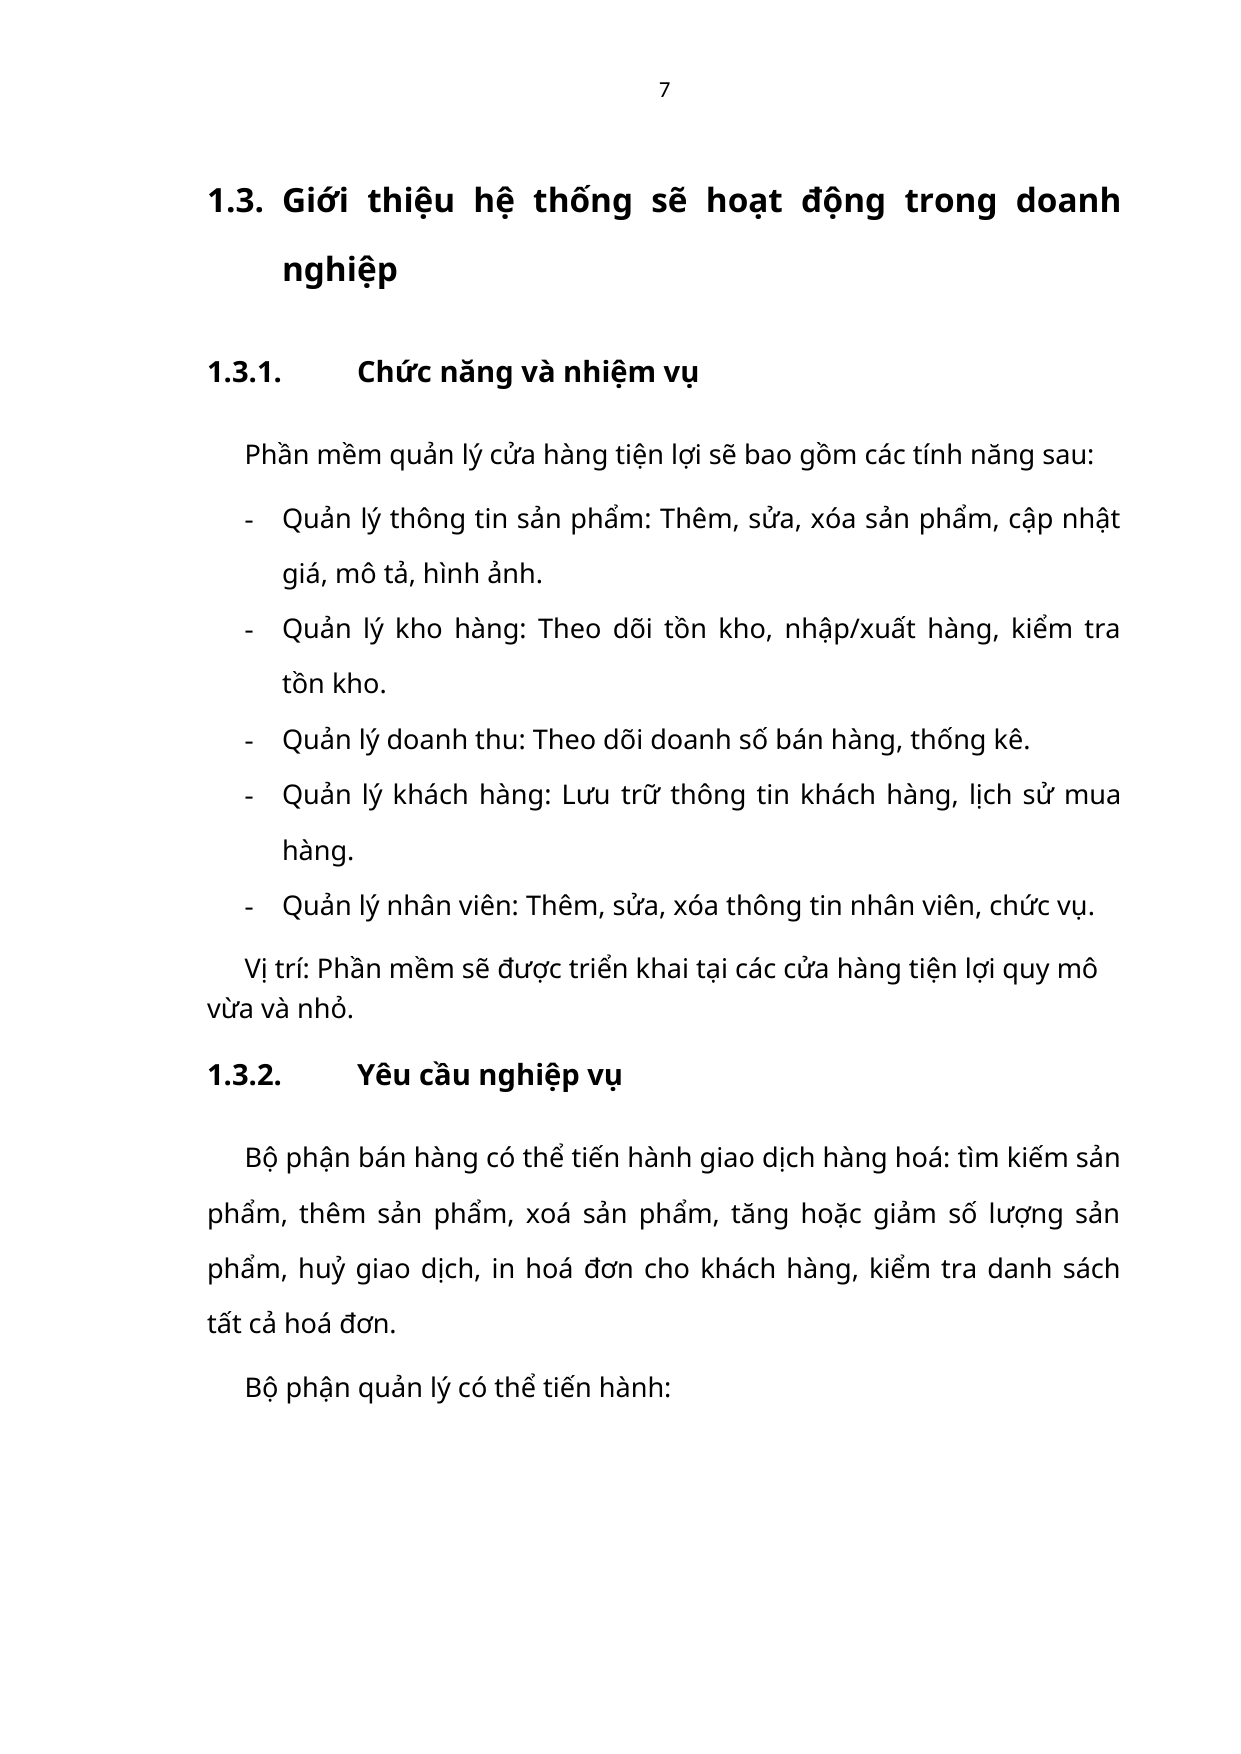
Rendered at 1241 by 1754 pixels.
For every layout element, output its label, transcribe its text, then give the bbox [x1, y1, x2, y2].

text Vị trí: Phần mềm sẽ được triển khai tại các cửa hàng tiện lợi quy mô vừa và nhỏ. [207, 950, 1122, 1027]
subtitle Chức năng và nhiệm vụ [207, 351, 1122, 391]
text Bộ phận bán hàng có thể tiến hành giao dịch hàng hoá: tìm kiếm sản phẩm, thêm sản phẩm, xoá sản phẩm, tăng hoặc giảm số lượng sản phẩm, huỷ giao dịch, in hoá đơn cho khách hàng, kiểm tra danh sách tất cả hoá đơn. [207, 1139, 1122, 1342]
subtitle Giới thiệu hệ thống sẽ hoạt động trong doanh nghiệp [207, 177, 1122, 291]
list Quản lý khách hàng: Lưu trữ thông tin khách hàng, lịch sử mua hàng. [244, 776, 1122, 868]
list Quản lý doanh thu: Theo dõi doanh số bán hàng, thống kê. [244, 720, 1122, 757]
list Quản lý thông tin sản phẩm: Thêm, sửa, xóa sản phẩm, cập nhật giá, mô tả, hình ảnh. [244, 499, 1122, 591]
list Quản lý nhân viên: Thêm, sửa, xóa thông tin nhân viên, chức vụ. [244, 886, 1122, 923]
subtitle Yêu cầu nghiệp vụ [207, 1054, 1122, 1094]
text Bộ phận quản lý có thể tiến hành: [207, 1368, 1122, 1405]
text Phần mềm quản lý cửa hàng tiện lợi sẽ bao gồm các tính năng sau: [207, 435, 1122, 472]
list Quản lý kho hàng: Theo dõi tồn kho, nhập/xuất hàng, kiểm tra tồn kho. [244, 610, 1122, 702]
